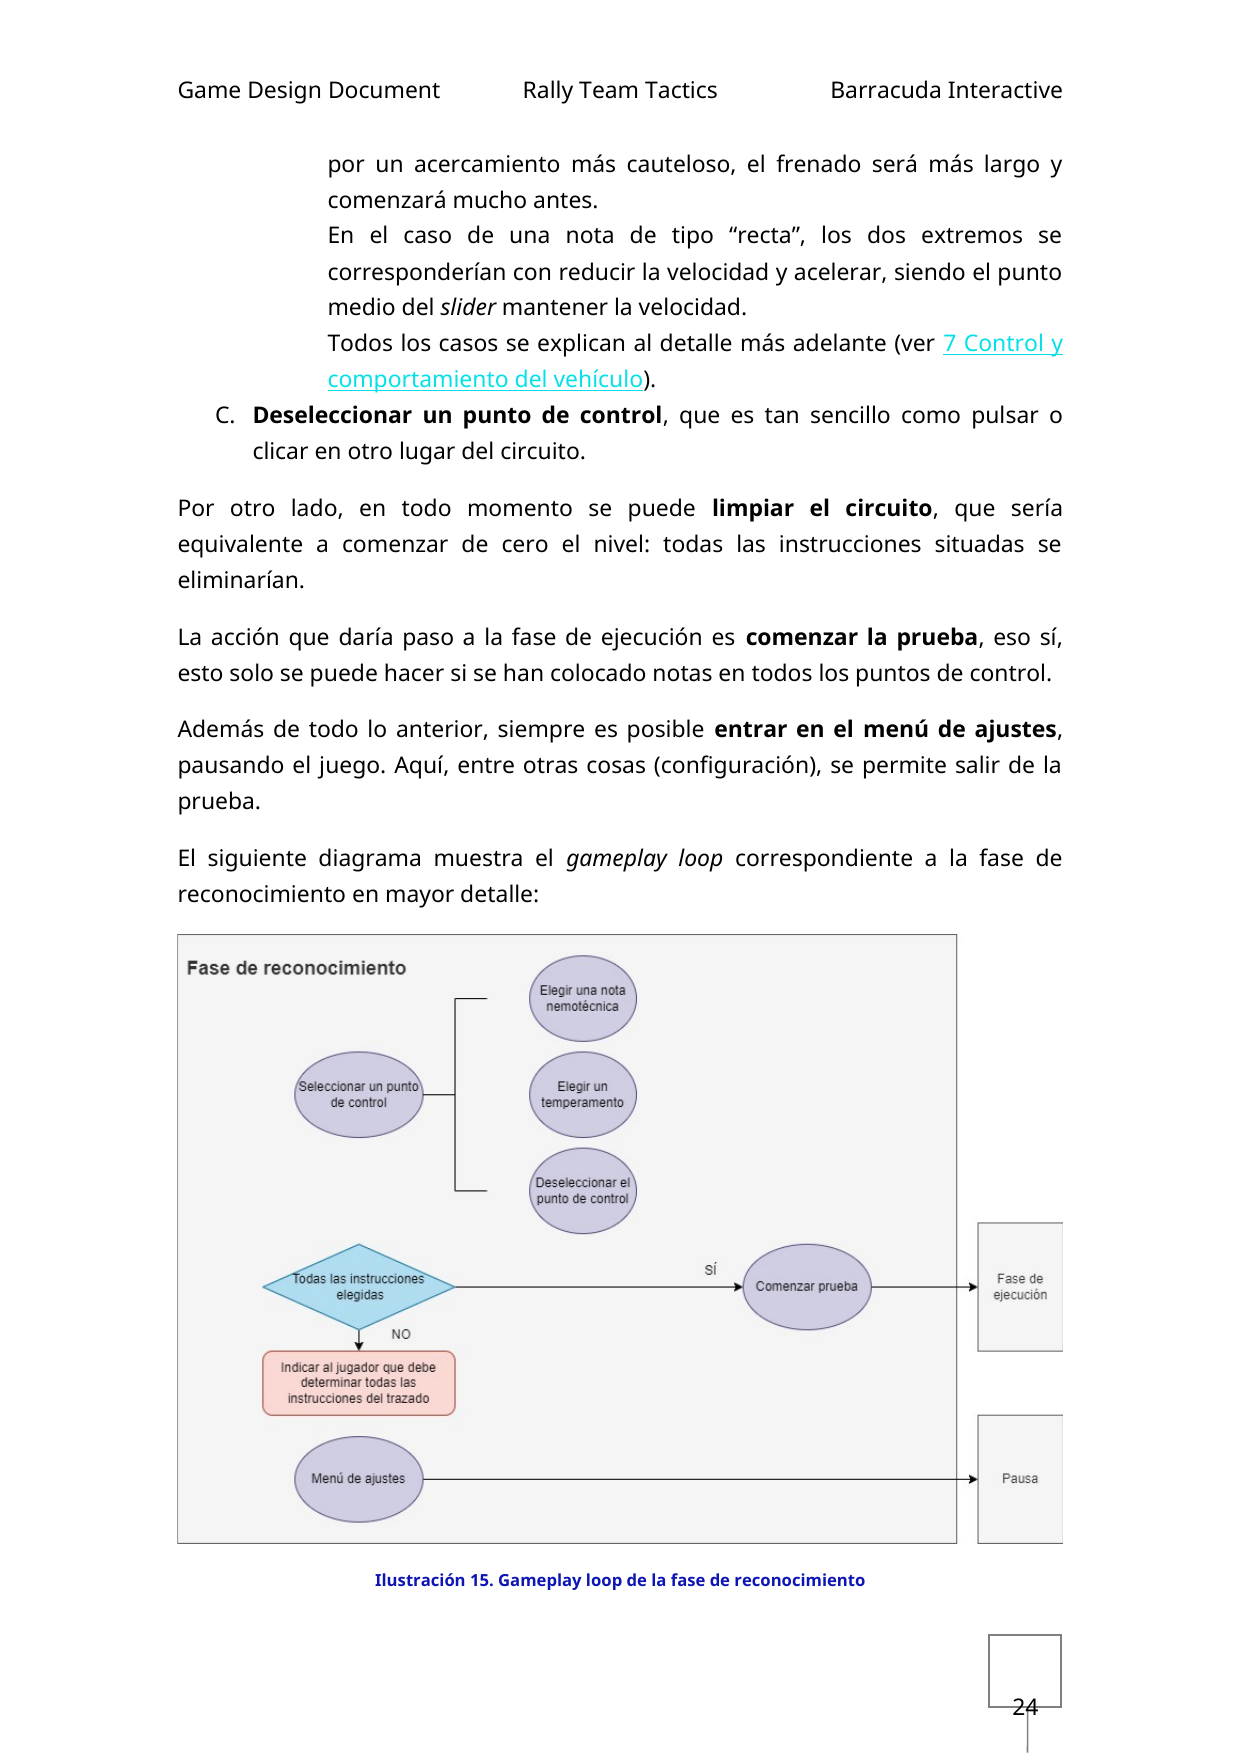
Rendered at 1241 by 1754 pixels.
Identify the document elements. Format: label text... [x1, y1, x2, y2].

text Además de todo lo anterior, siempre es posible entrar en el menú de ajustes, pausando el juego. Aquí, entre otras cosas (configuración), se permite salir de la prueba. [177, 713, 1063, 816]
picture [177, 934, 1063, 1544]
text Por otro lado, en todo momento se puede limpiar el circuito, que sería equivalente a comenzar de cero el nivel: todas las instrucciones situadas se eliminarían. [177, 492, 1063, 595]
text La acción que daría paso a la fase de ejecución es comenzar la prueba, eso sí, esto solo se puede hacer si se han colocado notas en todos los puntos de control. [177, 621, 1063, 688]
list En el caso de una nota de tipo “recta”, los dos extremos se corresponderían con reducir la velocidad y acelerar, siendo el punto medio del slider mantener la velocidad. [327, 219, 1063, 323]
text El siguiente diagrama muestra el gameplay loop correspondiente a la fase de reconocimiento en mayor detalle: [177, 842, 1063, 909]
list Deseleccionar un punto de control, que es tan sencillo como pulsar o clicar en otro lugar del circuito. [215, 399, 1063, 466]
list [290, 148, 1063, 215]
list Todos los casos se explican al detalle más adelante (ver 7 Control y comportamiento del vehículo). [327, 327, 1063, 394]
